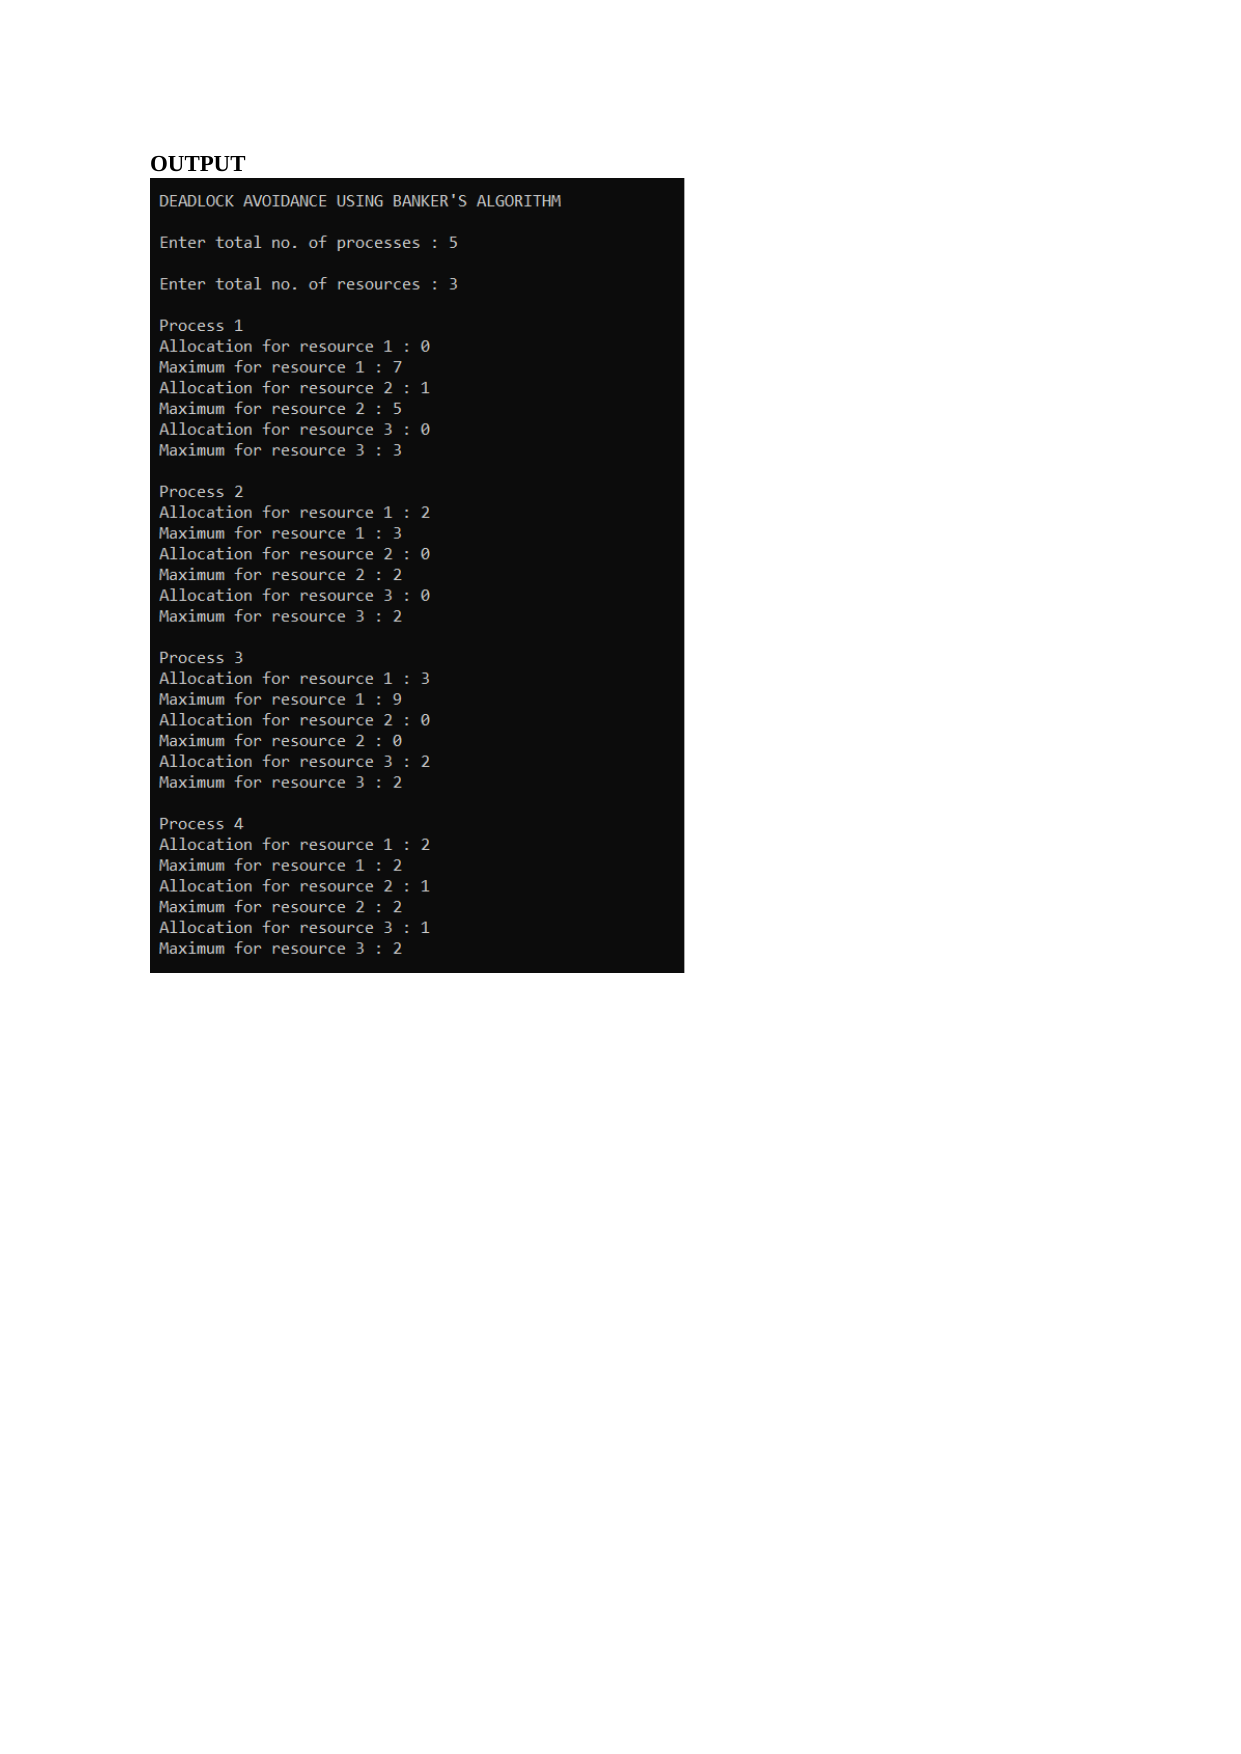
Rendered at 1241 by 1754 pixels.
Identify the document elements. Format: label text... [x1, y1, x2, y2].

text OUTPUT [150, 150, 1090, 176]
picture [150, 178, 685, 973]
